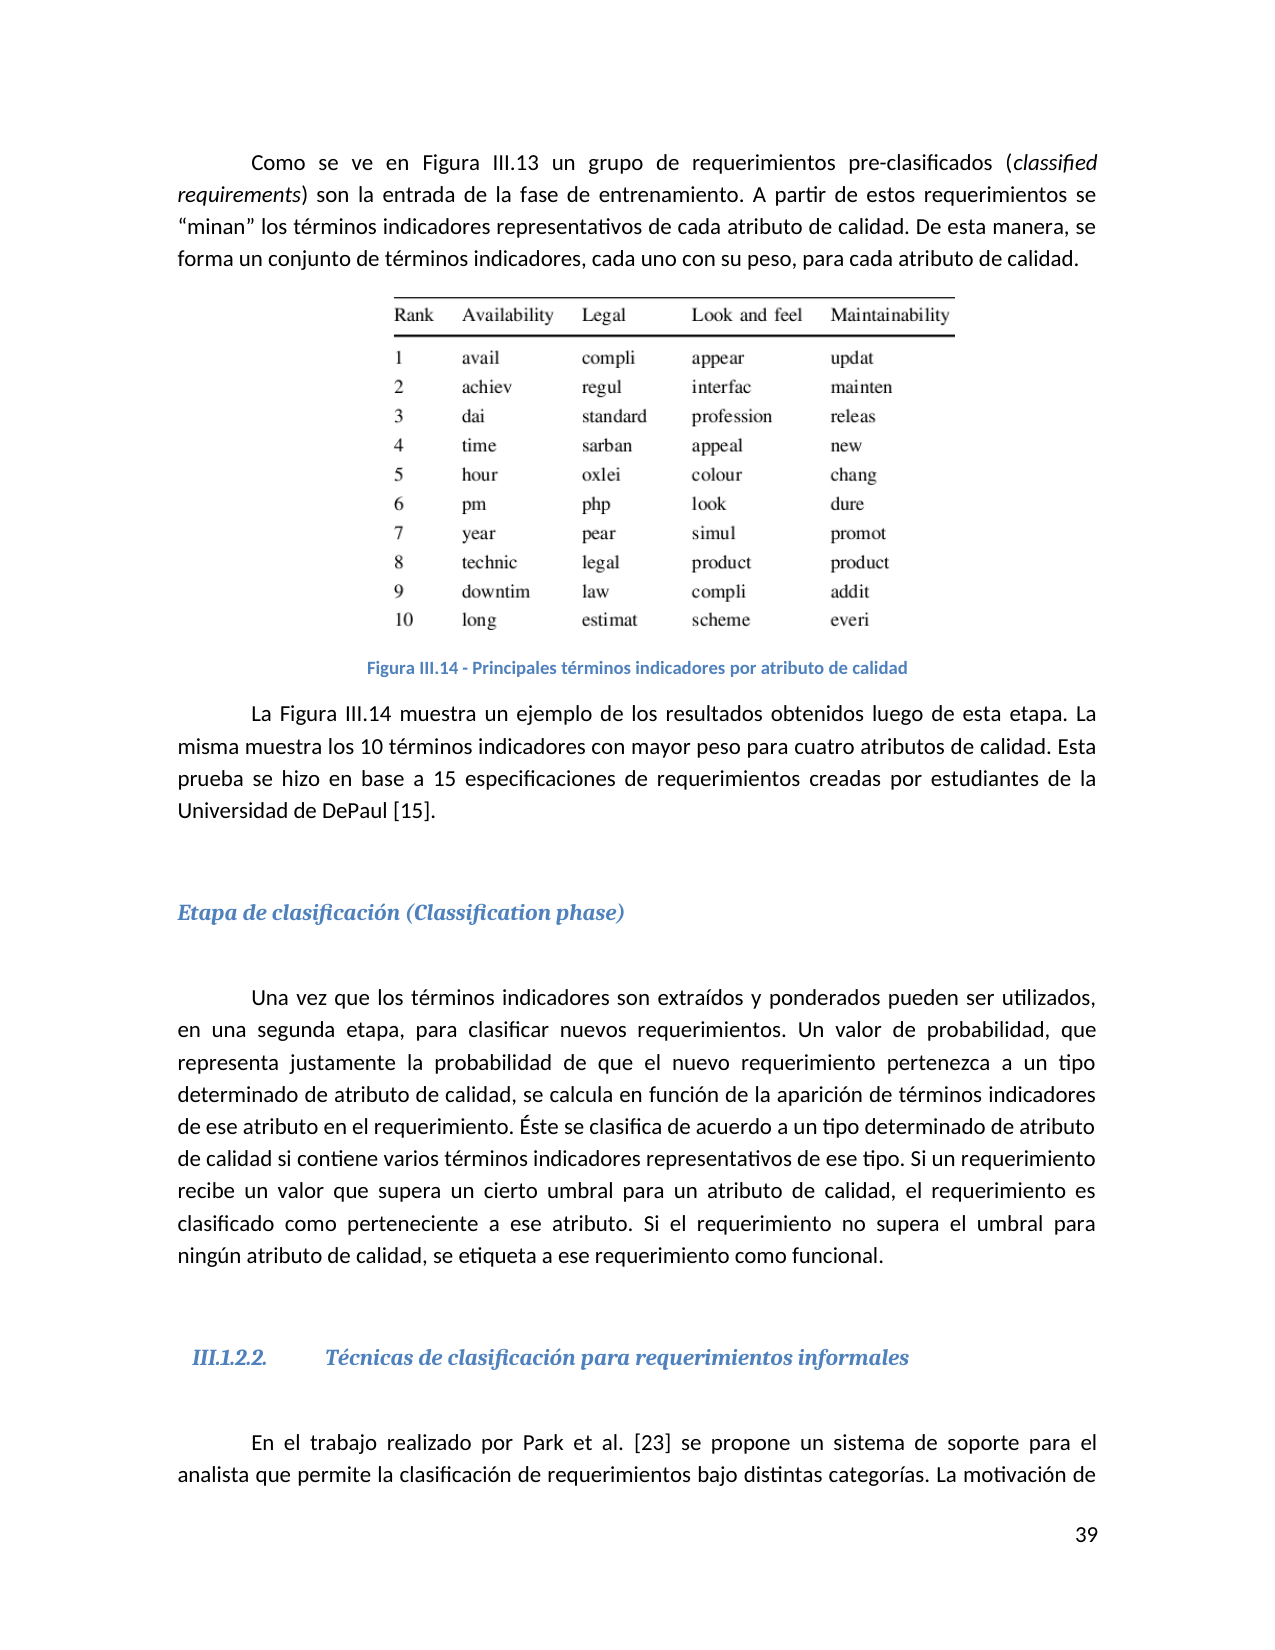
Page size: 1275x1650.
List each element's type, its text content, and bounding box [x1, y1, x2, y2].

subtitle Técnicas de clasificación para requerimientos informales [177, 1345, 1098, 1371]
text La Figura III.9 muestra un ejemplo de los resultados obtenidos luego de esta etapa. La misma muestra los 10 términos indicadores con mayor peso para cuatro atributos de calidad. Esta prueba se hizo en base a 15 especificaciones de requerimientos creadas por estudiantes de la Universidad de DePaul . [177, 699, 1098, 824]
subtitle Etapa de clasificación (Classification phase) [177, 900, 1098, 927]
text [177, 1428, 1098, 1488]
picture [393, 297, 955, 631]
text Una vez que los términos indicadores son extraídos y ponderados pueden ser utilizados, en una segunda etapa, para clasificar nuevos requerimientos. Un valor de probabilidad, que representa justamente la probabilidad de que el nuevo requerimiento pertenezca a un tipo determinado de atributo de calidad, se calcula en función de la aparición de términos indicadores de ese atributo en el requerimiento. Éste se clasifica de acuerdo a un tipo determinado de atributo de calidad si contiene varios términos indicadores representativos de ese tipo. Si un requerimiento recibe un valor que supera un cierto umbral para un atributo de calidad, el requerimiento es clasificado como perteneciente a ese atributo. Si el requerimiento no supera el umbral para ningún atributo de calidad, se etiqueta a ese requerimiento como funcional. [177, 983, 1098, 1269]
